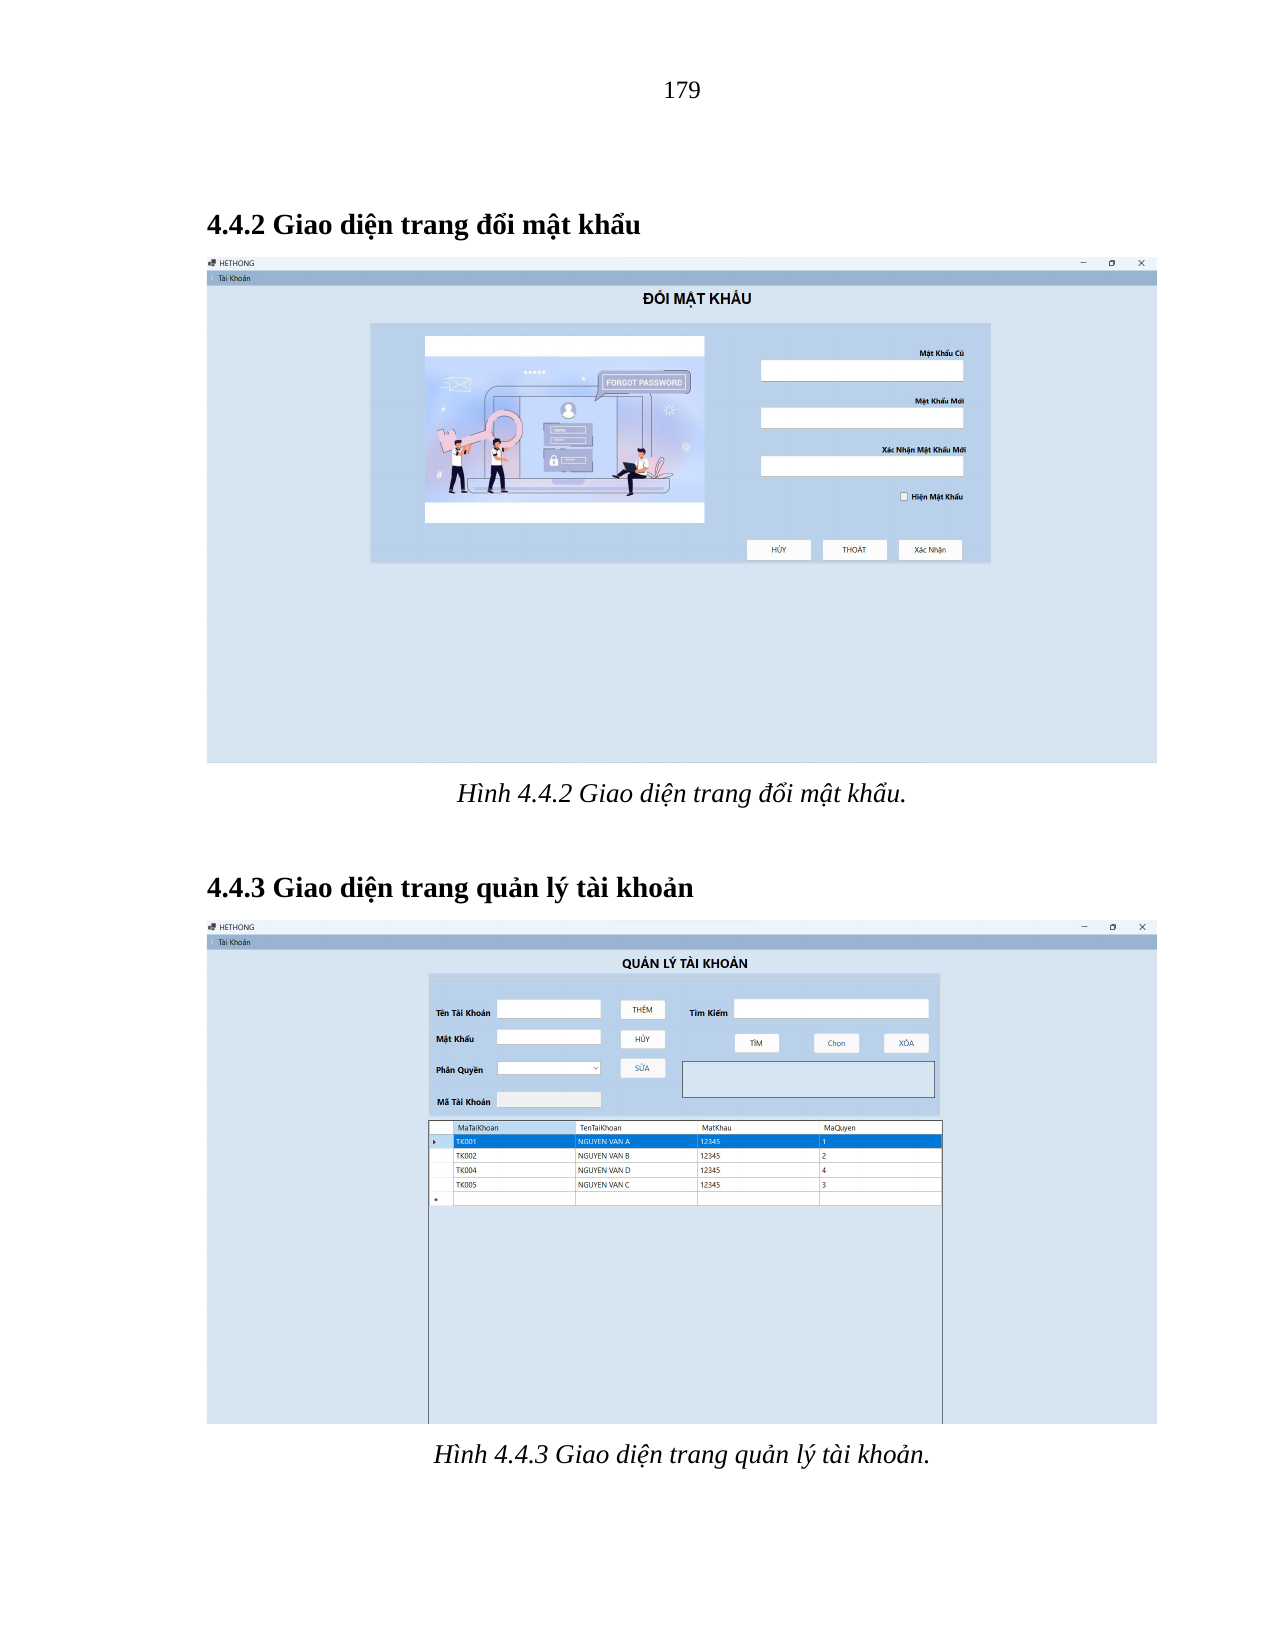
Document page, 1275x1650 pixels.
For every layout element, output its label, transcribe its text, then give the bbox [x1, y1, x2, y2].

subtitle 4.4.2 Giao diện trang đổi mật khẩu [207, 207, 1157, 240]
picture [206, 257, 1157, 763]
text Hình 4.4.3 Giao diện trang quản lý tài khoản. [207, 1438, 1157, 1469]
text Hình 4.4.2 Giao diện trang đổi mật khẩu. [207, 777, 1157, 808]
subtitle 4.4.3 Giao diện trang quản lý tài khoản [207, 870, 1157, 903]
picture [206, 920, 1157, 1424]
